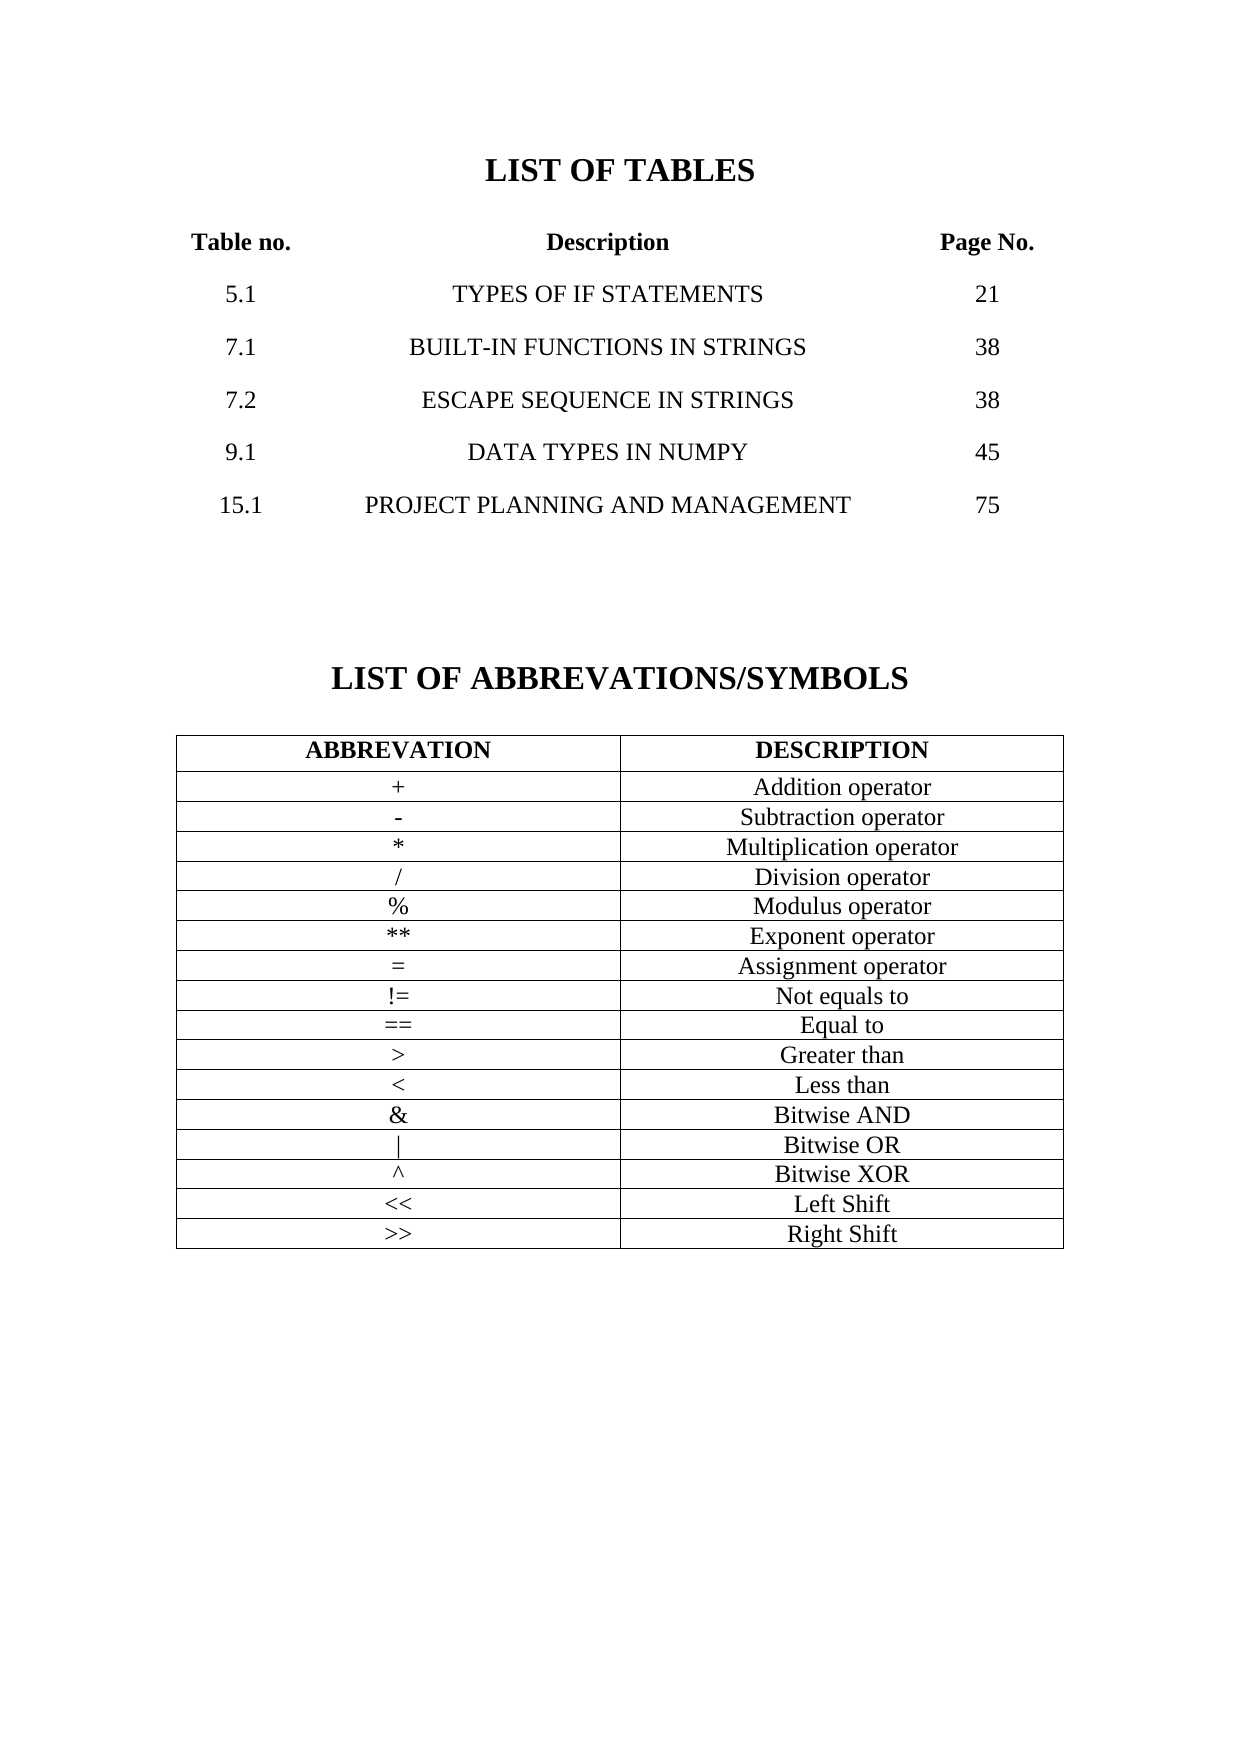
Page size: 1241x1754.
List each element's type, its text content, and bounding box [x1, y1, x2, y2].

table_cell Bitwise OR [621, 1130, 1063, 1158]
text LIST OF TABLES [187, 150, 1053, 188]
table_cell Assignment operator [621, 951, 1063, 980]
table_cell Multiplication operator [621, 832, 1063, 861]
table_cell PROJECT PLANNING AND MANAGEMENT [305, 490, 910, 543]
table_cell Equal to [621, 1011, 1063, 1039]
table_cell Left Shift [621, 1189, 1063, 1218]
table_cell 45 [910, 438, 1064, 490]
table_cell 15.1 [176, 490, 305, 543]
table_cell DATA TYPES IN NUMPY [305, 438, 910, 490]
table_header Description [305, 227, 910, 279]
table_cell == [177, 1011, 620, 1039]
table_cell != [177, 981, 620, 1009]
table_cell + [177, 772, 620, 801]
table_cell & [177, 1100, 620, 1129]
table_cell Right Shift [621, 1219, 1063, 1248]
table_cell 9.1 [176, 438, 305, 490]
table_cell << [177, 1189, 620, 1218]
table_cell - [177, 802, 620, 831]
table_cell Greater than [621, 1040, 1063, 1069]
table_cell > [177, 1040, 620, 1069]
table_cell ESCAPE SEQUENCE IN STRINGS [305, 385, 910, 437]
table_cell = [177, 951, 620, 980]
table_cell / [177, 862, 620, 890]
table_cell | [177, 1130, 620, 1158]
text LIST OF ABBREVATIONS/SYMBOLS [187, 658, 1053, 696]
table_header DESCRIPTION [621, 736, 1063, 771]
table_cell BUILT-IN FUNCTIONS IN STRINGS [305, 332, 910, 385]
table_cell TYPES OF IF STATEMENTS [305, 279, 910, 332]
table_cell >> [177, 1219, 620, 1248]
table_cell ** [177, 921, 620, 950]
table_cell Not equals to [621, 981, 1063, 1009]
table_cell < [177, 1070, 620, 1099]
table_cell Division operator [621, 862, 1063, 890]
table_cell Bitwise XOR [621, 1160, 1063, 1188]
table_header Page No. [910, 227, 1064, 279]
table_cell * [177, 832, 620, 861]
table_cell 5.1 [176, 279, 305, 332]
table_cell Exponent operator [621, 921, 1063, 950]
table_cell Less than [621, 1070, 1063, 1099]
table_cell % [177, 891, 620, 920]
table_cell 38 [910, 332, 1064, 385]
table_cell Modulus operator [621, 891, 1063, 920]
table_cell 7.1 [176, 332, 305, 385]
table_header ABBREVATION [177, 736, 620, 771]
table_cell Bitwise AND [621, 1100, 1063, 1129]
table_cell 75 [910, 490, 1064, 543]
table_cell 38 [910, 385, 1064, 437]
table_cell 21 [910, 279, 1064, 332]
table_cell ^ [177, 1160, 620, 1188]
table_cell Subtraction operator [621, 802, 1063, 831]
table_cell Addition operator [621, 772, 1063, 801]
table_header Table no. [176, 227, 305, 279]
table_cell 7.2 [176, 385, 305, 437]
